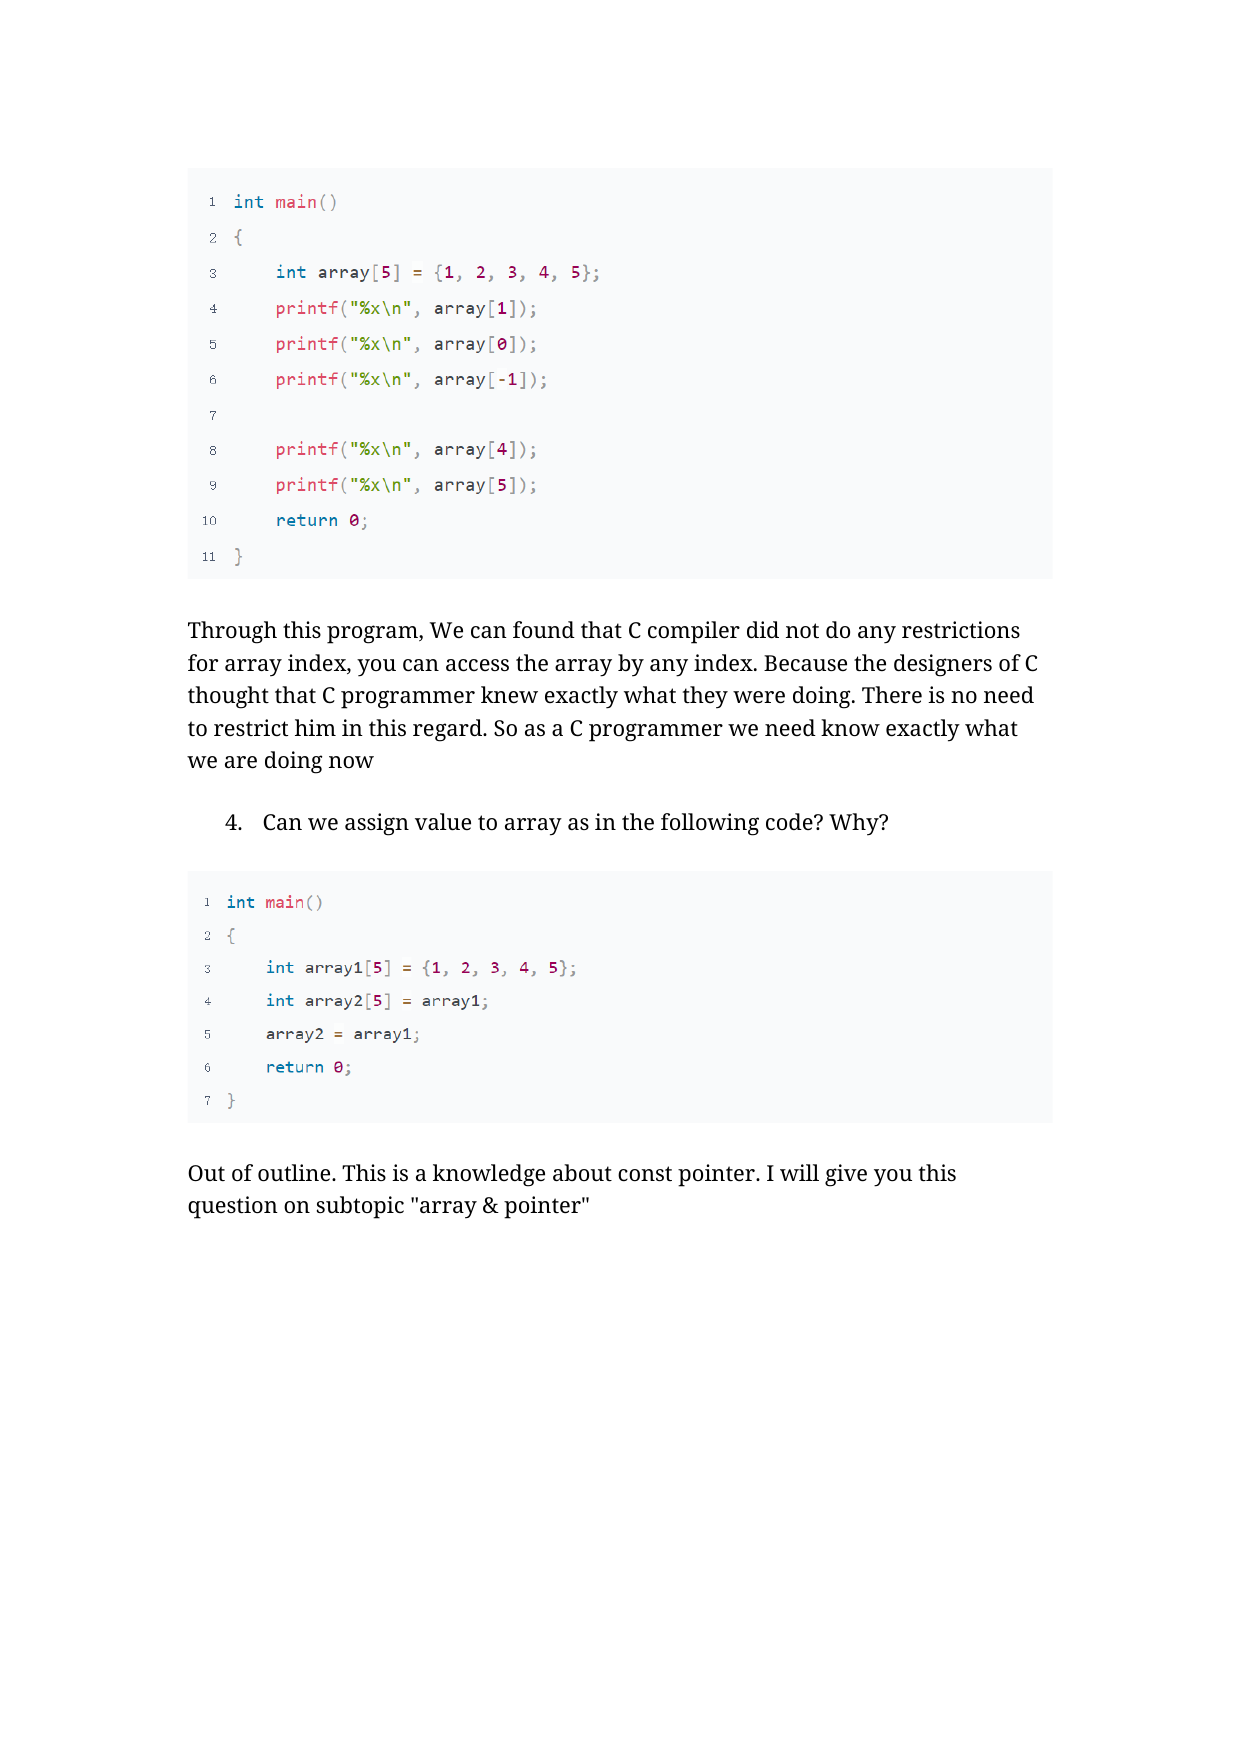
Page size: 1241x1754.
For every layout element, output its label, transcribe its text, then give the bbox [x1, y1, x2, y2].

picture [187, 871, 1053, 1123]
text Out of outline. This is a knowledge about const pointer. I will give you this question on subtopic "array & pointer" [187, 1156, 1053, 1221]
text Through this program, We can found that C compiler did not do any restrictions for array index, you can access the array by any index. Because the designers of C thought that C programmer knew exactly what they were doing. There is no need to restrict him in this regard. So as a C programmer we need know exactly what we are doing now [187, 614, 1053, 776]
picture [187, 168, 1053, 579]
list Can we assign value to array as in the following code? Why? [225, 805, 1053, 838]
